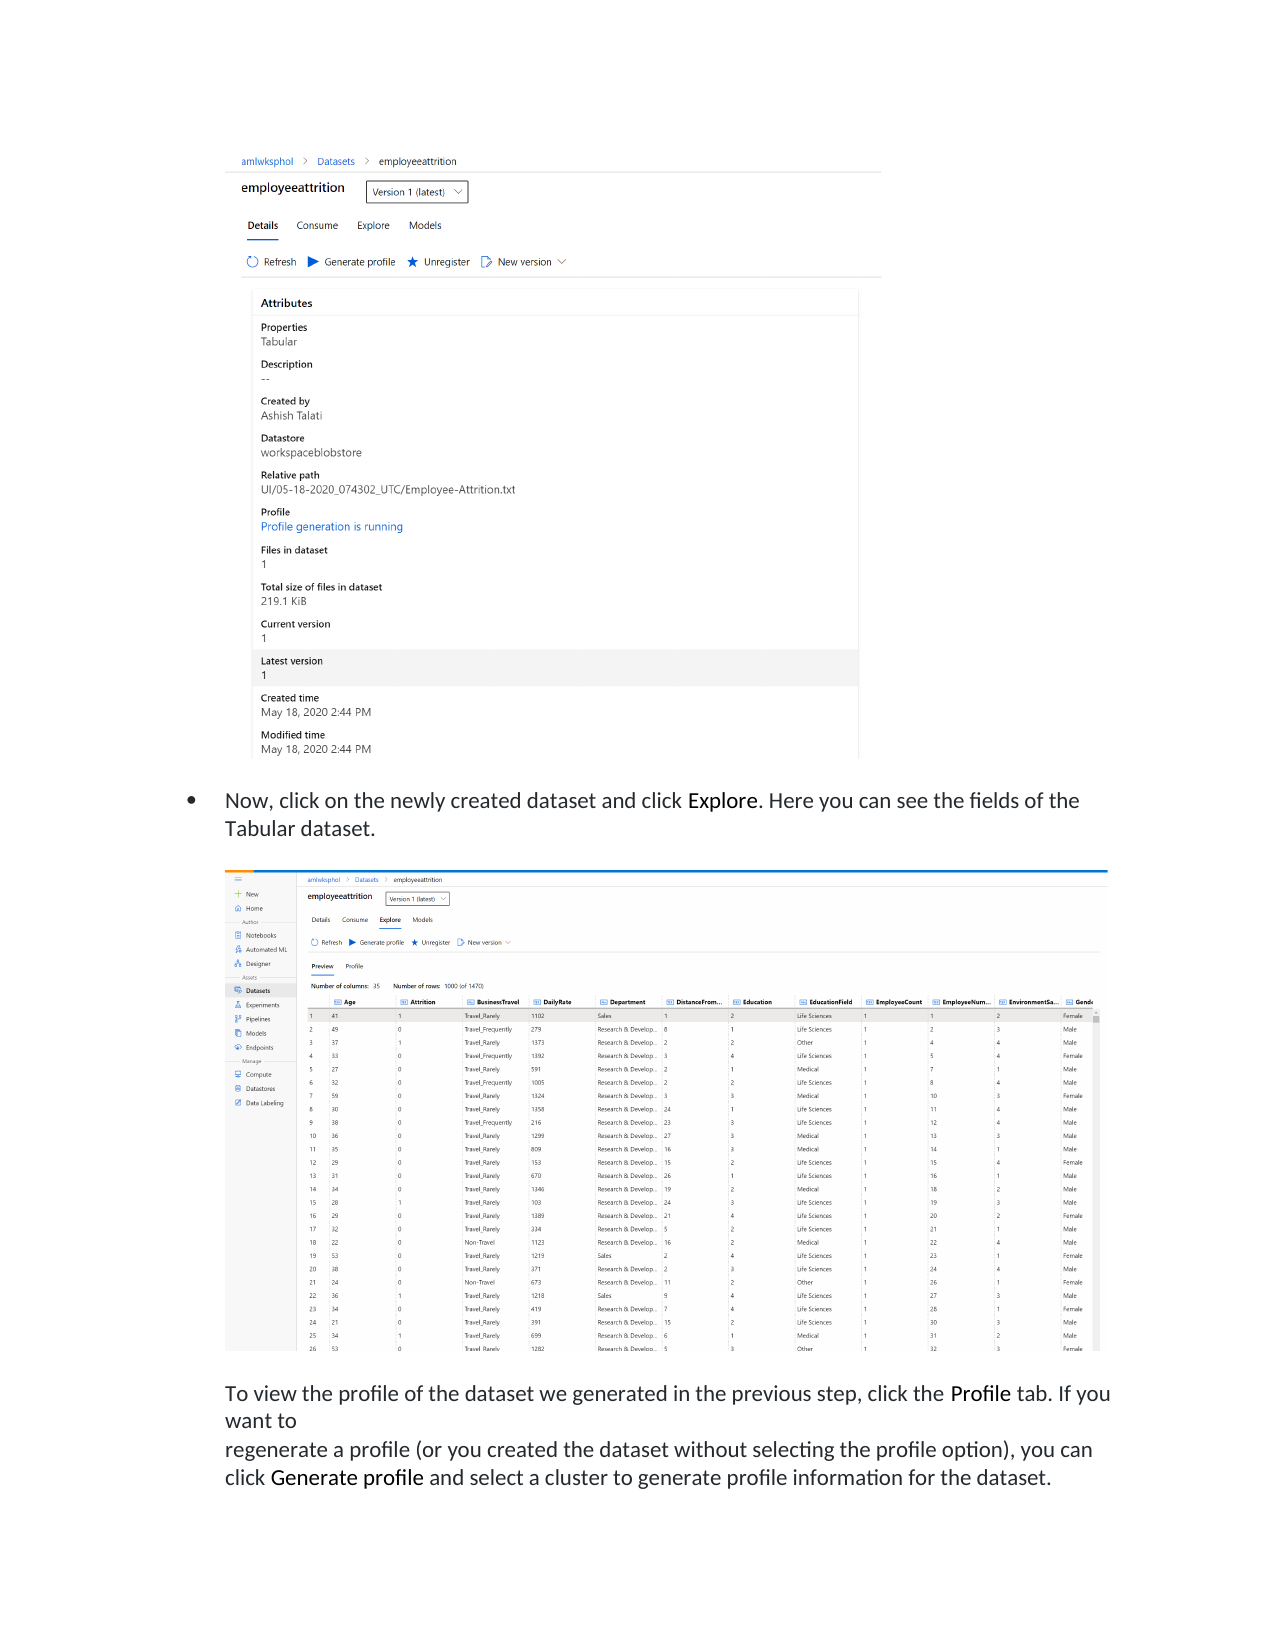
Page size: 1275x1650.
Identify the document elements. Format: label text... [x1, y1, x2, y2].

list Now, click on the newly created dataset and click Explore. Here you can see the fields of the Tabular dataset. [187, 786, 1125, 842]
text To view the profile of the dataset we generated in the previous step, click the Profile tab. If you want to [225, 1379, 1125, 1435]
text regenerate a profile (or you created the dataset without selecting the profile option), you can click Generate profile and select a cluster to generate profile information for the dataset. [225, 1435, 1125, 1491]
picture [225, 870, 1108, 1351]
picture [225, 150, 882, 759]
